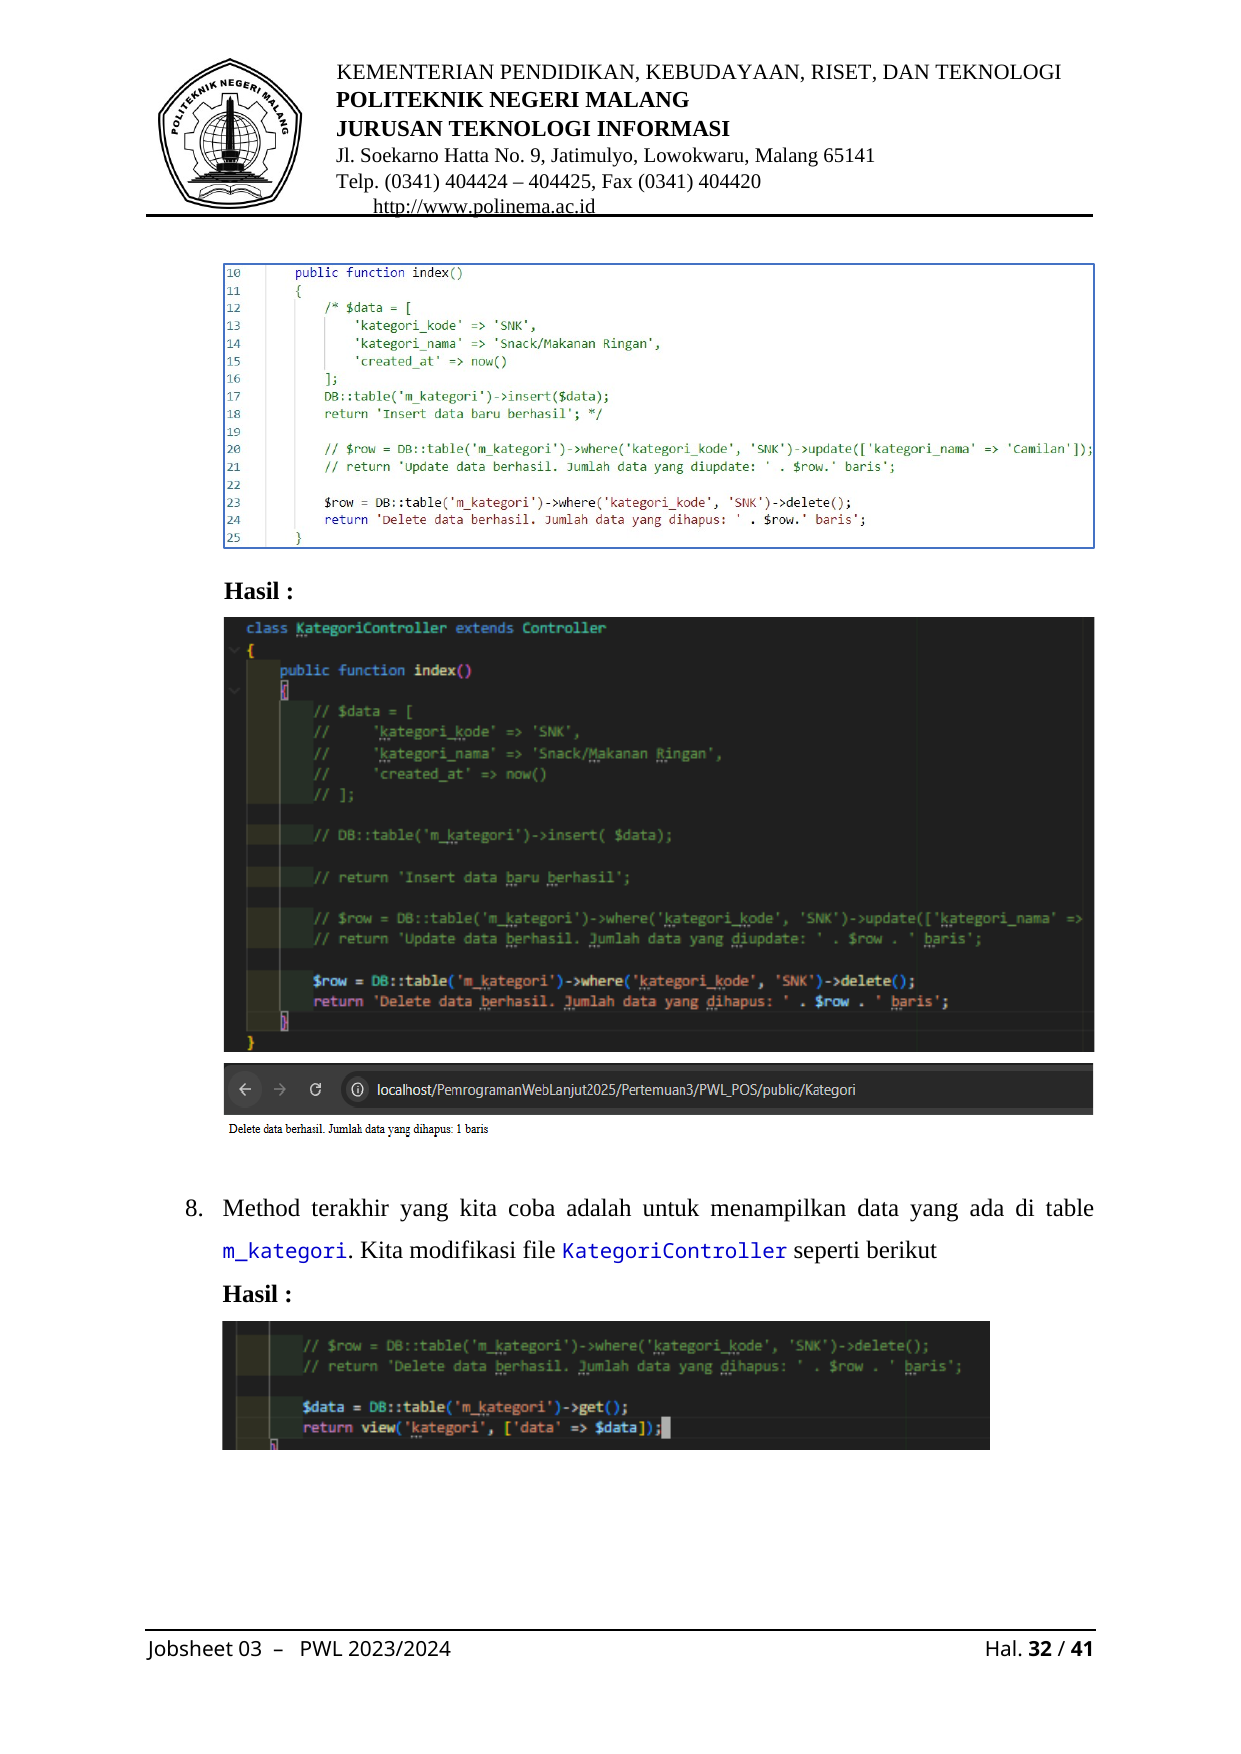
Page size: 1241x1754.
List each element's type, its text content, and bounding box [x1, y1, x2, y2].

picture [223, 1063, 1094, 1181]
text Hasil : [224, 576, 1113, 605]
picture [158, 58, 304, 209]
picture [225, 265, 1093, 547]
text Hasil : [222, 1279, 1095, 1307]
picture [222, 1321, 990, 1450]
picture [223, 617, 1095, 1052]
list Method terakhir yang kita coba adalah untuk menampilkan data yang ada di table m_kategori. Kita modifikasi file KategoriController seperti berikut [185, 1193, 1095, 1264]
